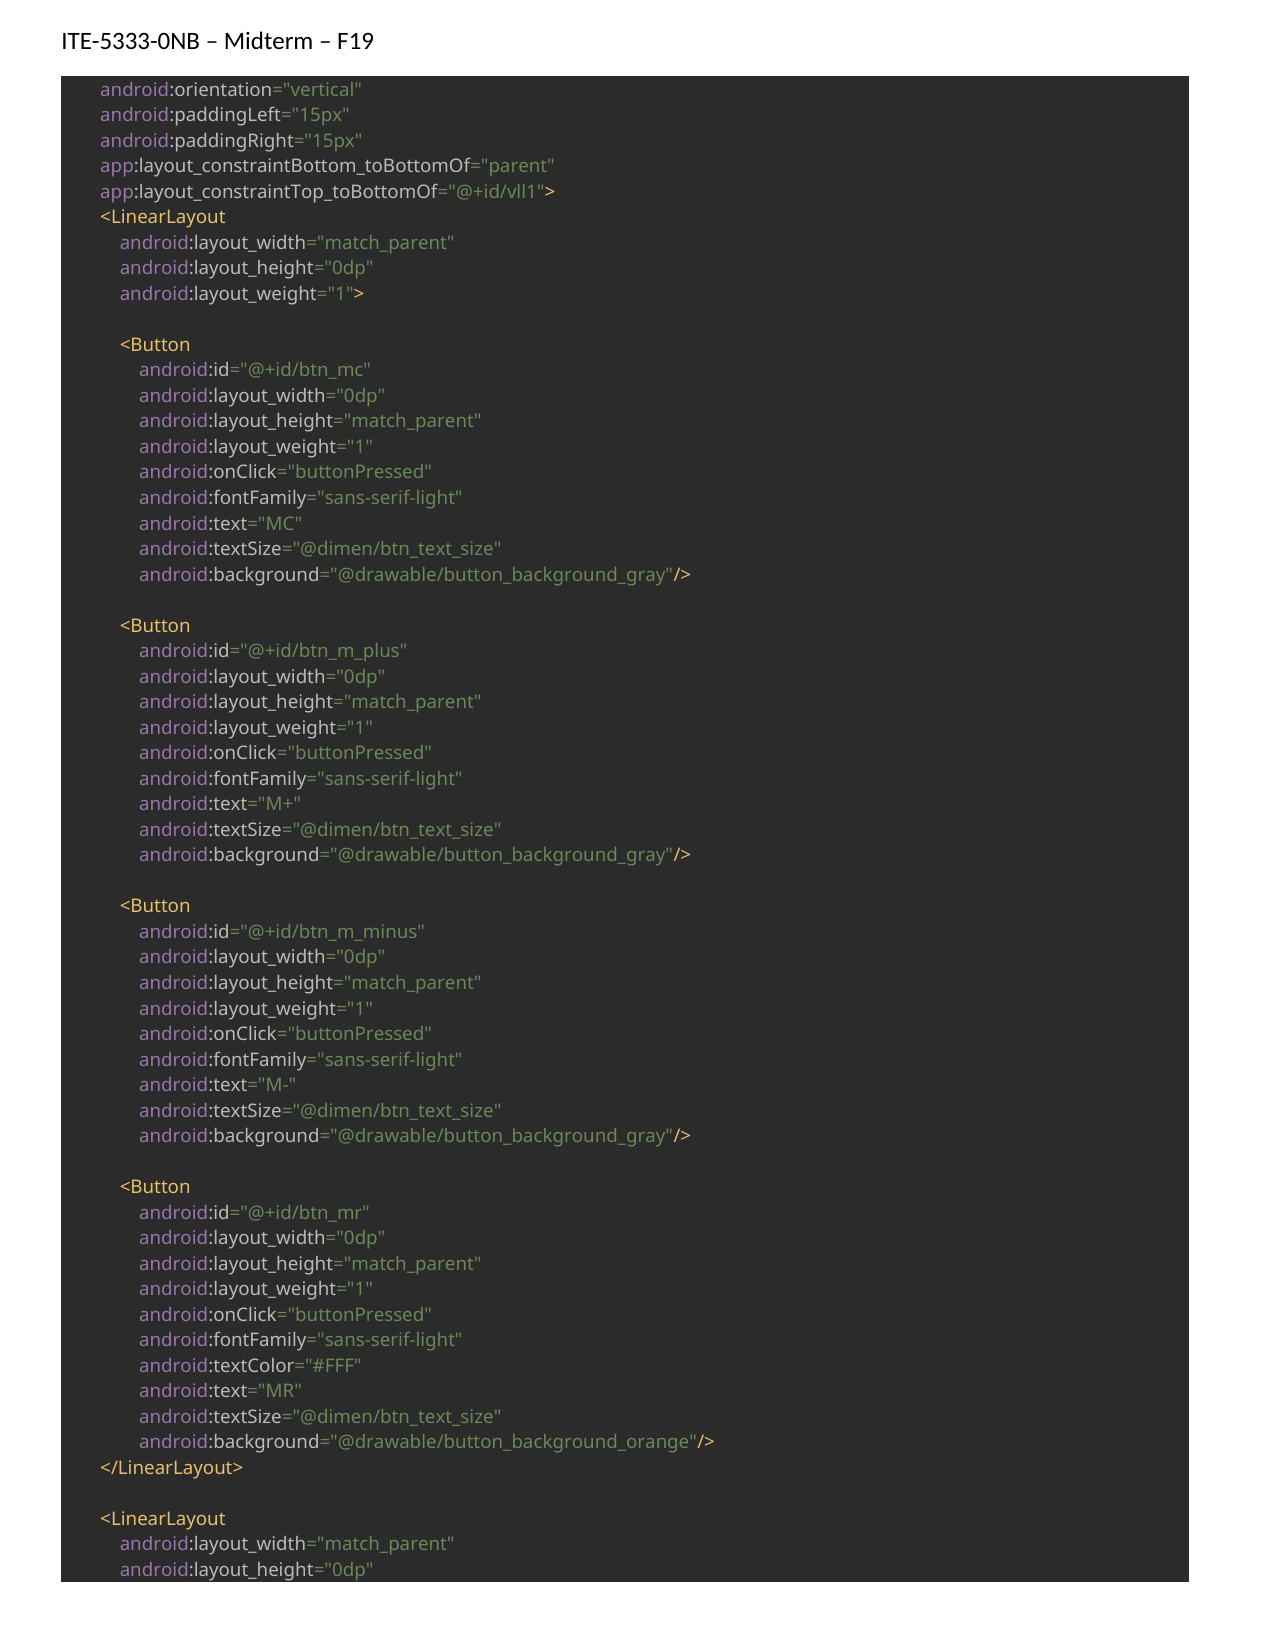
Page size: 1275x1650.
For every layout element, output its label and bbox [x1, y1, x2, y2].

text [61, 76, 1189, 1582]
